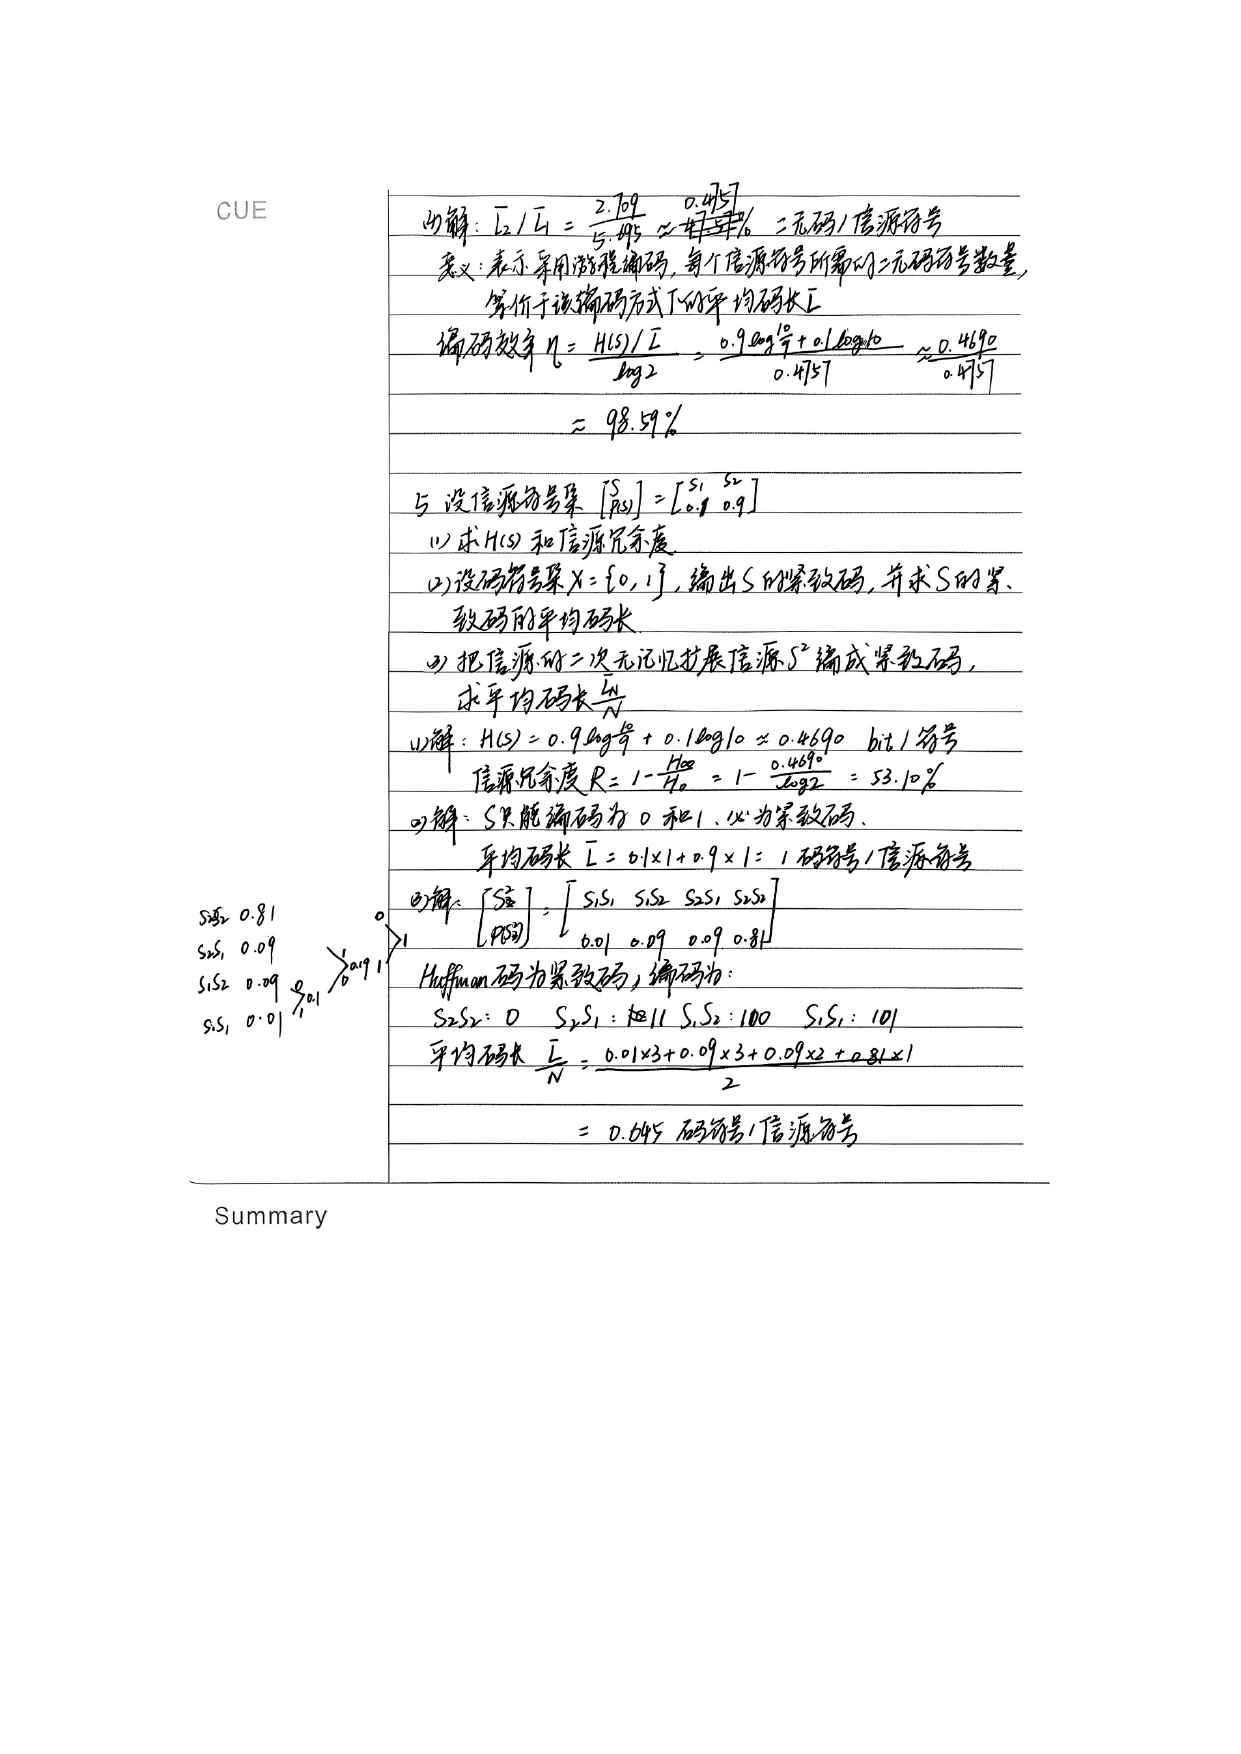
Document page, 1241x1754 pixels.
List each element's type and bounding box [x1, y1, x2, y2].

picture [187, 162, 1053, 1337]
